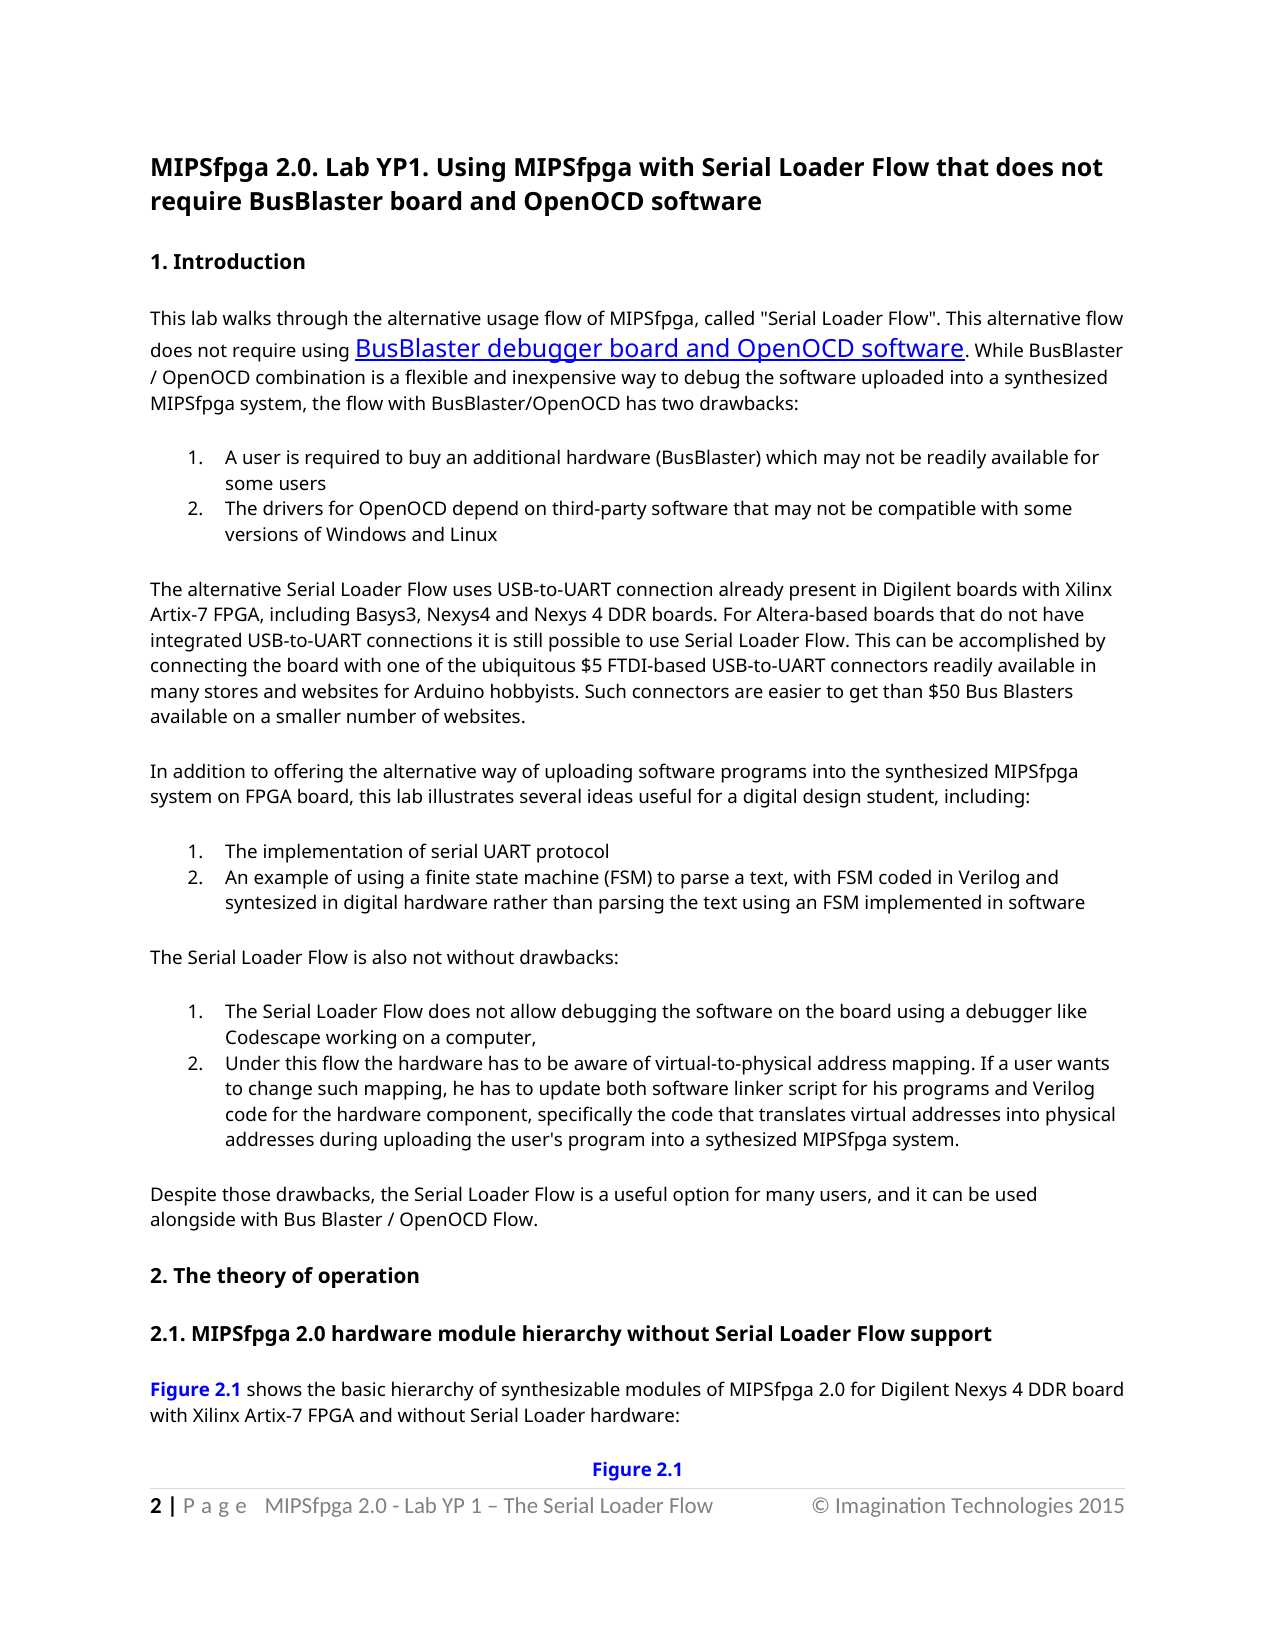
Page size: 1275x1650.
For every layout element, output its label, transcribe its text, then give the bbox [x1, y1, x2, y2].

text Figure 2.1 shows the basic hierarchy of synthesizable modules of MIPSfpga 2.0 for Digilent Nexys 4 DDR board with Xilinx Artix-7 FPGA and without Serial Loader hardware: [150, 1377, 1125, 1428]
list The Serial Loader Flow does not allow debugging the software on the board using a debugger like Codescape working on a computer, [187, 999, 1125, 1050]
text This lab walks through the alternative usage flow of MIPSfpga, called "Serial Loader Flow". This alternative flow does not require using BusBlaster debugger board and OpenOCD software. While BusBlaster / OpenOCD combination is a flexible and inexpensive way to debug the software uploaded into a synthesized MIPSfpga system, the flow with BusBlaster/OpenOCD has two drawbacks: [150, 305, 1125, 416]
text Despite those drawbacks, the Serial Loader Flow is a useful option for many users, and it can be used alongside with Bus Blaster / OpenOCD Flow. [150, 1181, 1125, 1232]
text 2.1. MIPSfpga 2.0 hardware module hierarchy without Serial Loader Flow support [150, 1319, 1125, 1347]
text MIPSfpga 2.0. Lab YP1. Using MIPSfpga with Serial Loader Flow that does not require BusBlaster board and OpenOCD software [150, 150, 1125, 218]
text The Serial Loader Flow is also not without drawbacks: [150, 944, 1125, 970]
list Under this flow the hardware has to be aware of virtual-to-physical address mapping. If a user wants to change such mapping, he has to update both software linker script for his programs and Verilog code for the hardware component, specifically the code that translates virtual addresses into physical addresses during uploading the user's program into a sythesized MIPSfpga system. [187, 1050, 1125, 1152]
list An example of using a finite state machine (FSM) to parse a text, with FSM coded in Verilog and syntesized in digital hardware rather than parsing the text using an FSM implemented in software [187, 864, 1125, 915]
text Figure 2.1 [150, 1457, 1125, 1482]
text In addition to offering the alternative way of uploading software programs into the synthesized MIPSfpga system on FPGA board, this lab illustrates several ideas useful for a digital design student, including: [150, 758, 1125, 809]
list The implementation of serial UART protocol [187, 838, 1125, 864]
list A user is required to buy an additional hardware (BusBlaster) which may not be readily available for some users [187, 445, 1125, 496]
text 1. Introduction [150, 247, 1125, 276]
list The drivers for OpenOCD depend on third-party software that may not be compatible with some versions of Windows and Linux [187, 496, 1125, 547]
text The alternative Serial Loader Flow uses USB-to-UART connection already present in Digilent boards with Xilinx Artix-7 FPGA, including Basys3, Nexys4 and Nexys 4 DDR boards. For Altera-based boards that do not have integrated USB-to-UART connections it is still possible to use Serial Loader Flow. This can be accomplished by connecting the board with one of the ubiquitous $5 FTDI-based USB-to-UART connectors readily available in many stores and websites for Arduino hobbyists. Such connectors are easier to get than $50 Bus Blasters available on a smaller number of websites. [150, 576, 1125, 729]
text 2. The theory of operation [150, 1261, 1125, 1290]
